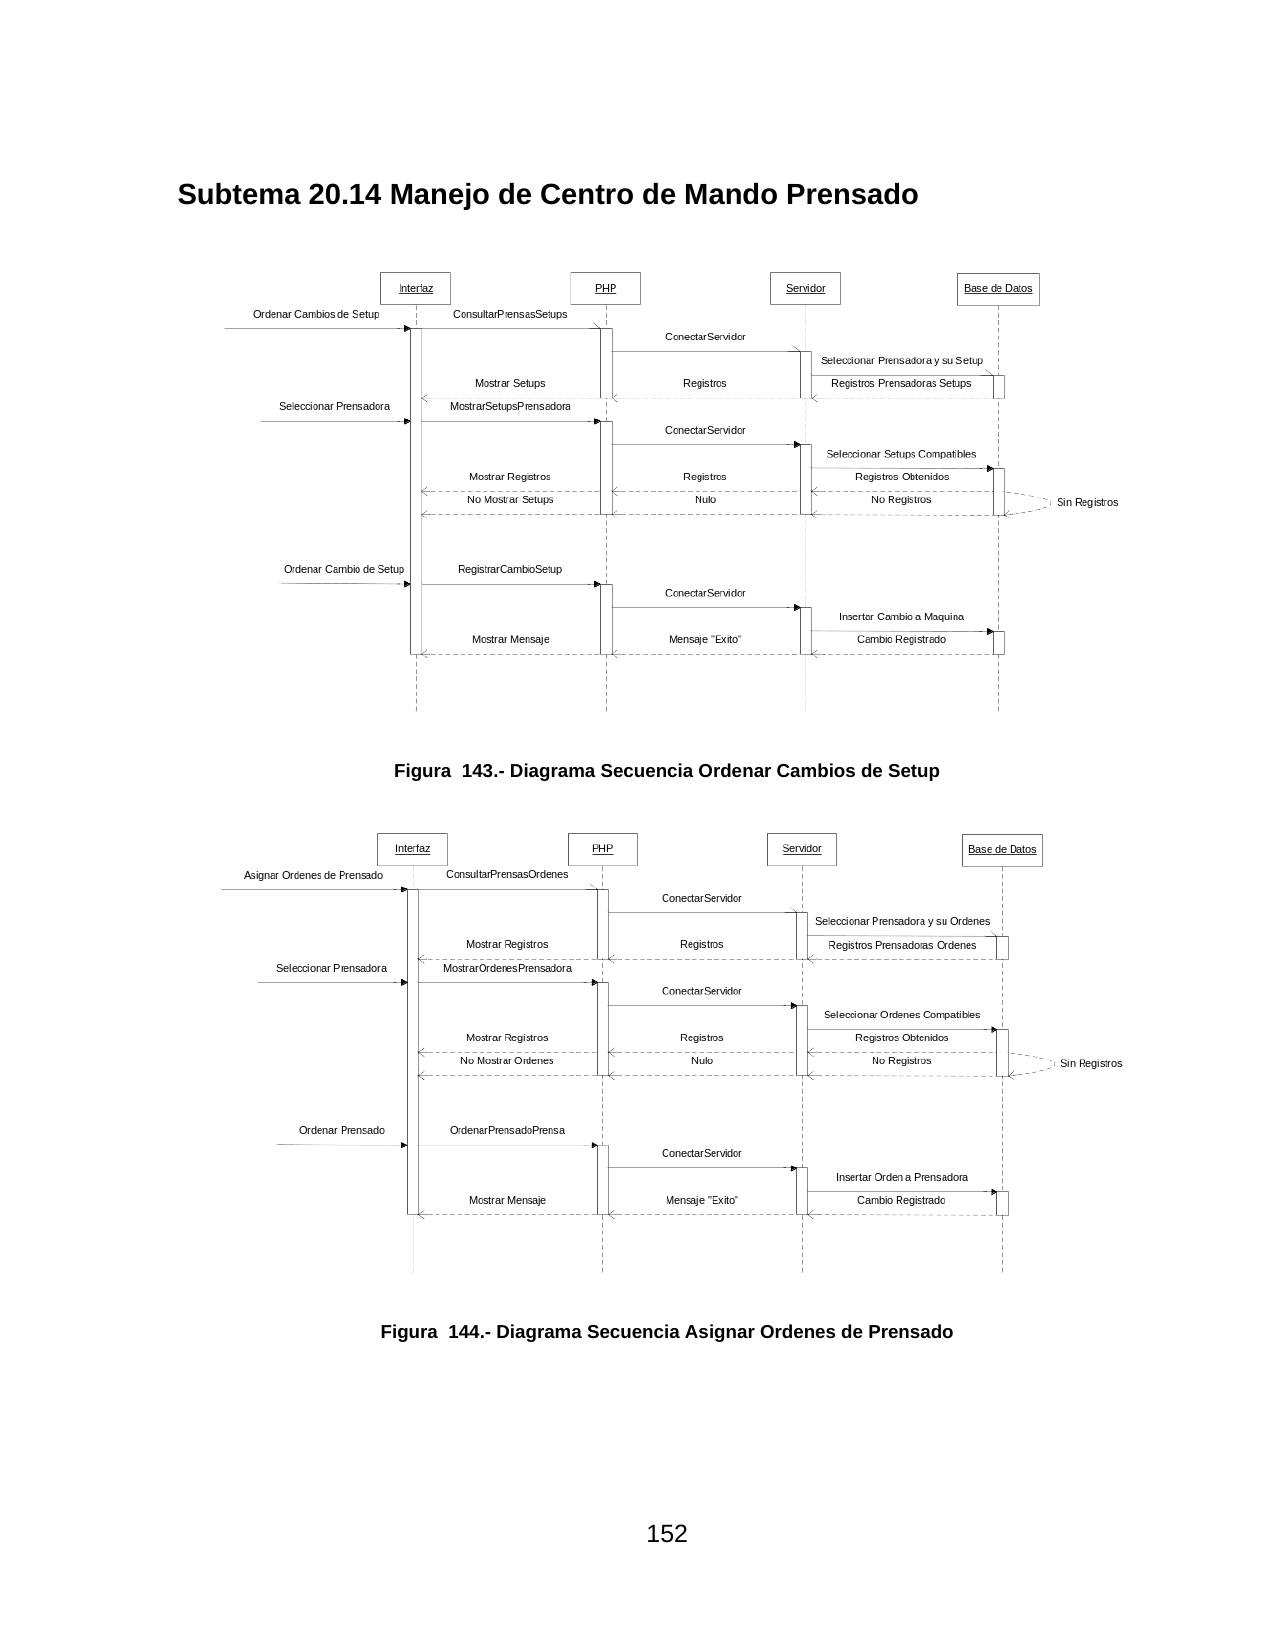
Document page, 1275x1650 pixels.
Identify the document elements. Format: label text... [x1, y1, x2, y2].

subtitle Manejo de Centro de Mando Prensado [177, 177, 1157, 211]
